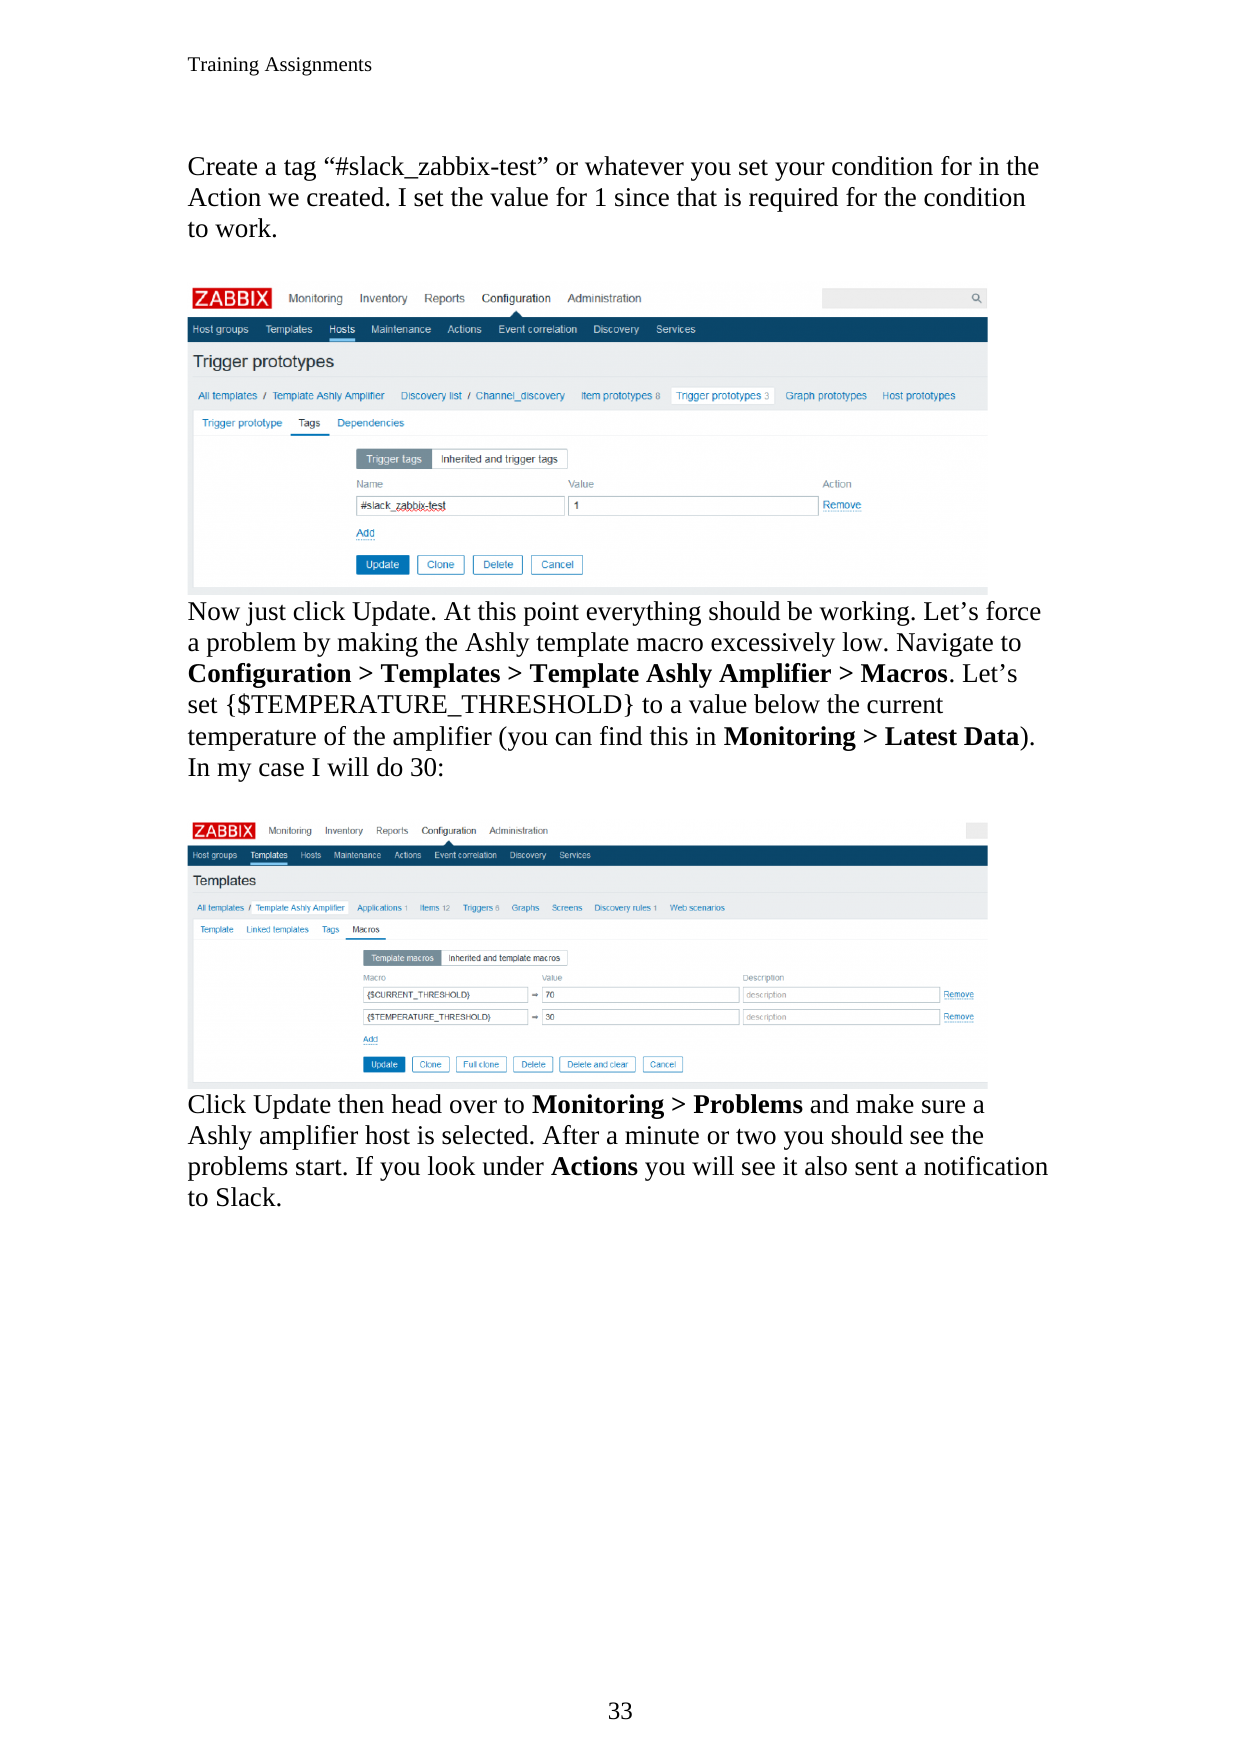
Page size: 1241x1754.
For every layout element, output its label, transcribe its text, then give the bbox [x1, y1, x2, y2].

picture [187, 819, 988, 1089]
picture [187, 281, 988, 595]
text Now just click Update. At this point everything should be working. Let’s force a problem by making the Ashly template macro excessively low. Navigate to Configuration > Templates > Template Ashly Amplifier > Macros. Let’s set {$TEMPERATURE_THRESHOLD} to a value below the current temperature of the amplifier (you can find this in Monitoring > Latest Data). In my case I will do 30: [187, 595, 1053, 782]
text Create a tag “#slack_zabbix-test” or whatever you set your condition for in the Action we created. I set the value for 1 since that is required for the condition to work. [187, 150, 1053, 243]
text Click Update then head over to Monitoring > Problems and make sure a Ashly amplifier host is selected. After a minute or two you should see the problems start. If you look under Actions you will see it also sent a notification to Slack. [187, 1088, 1053, 1213]
